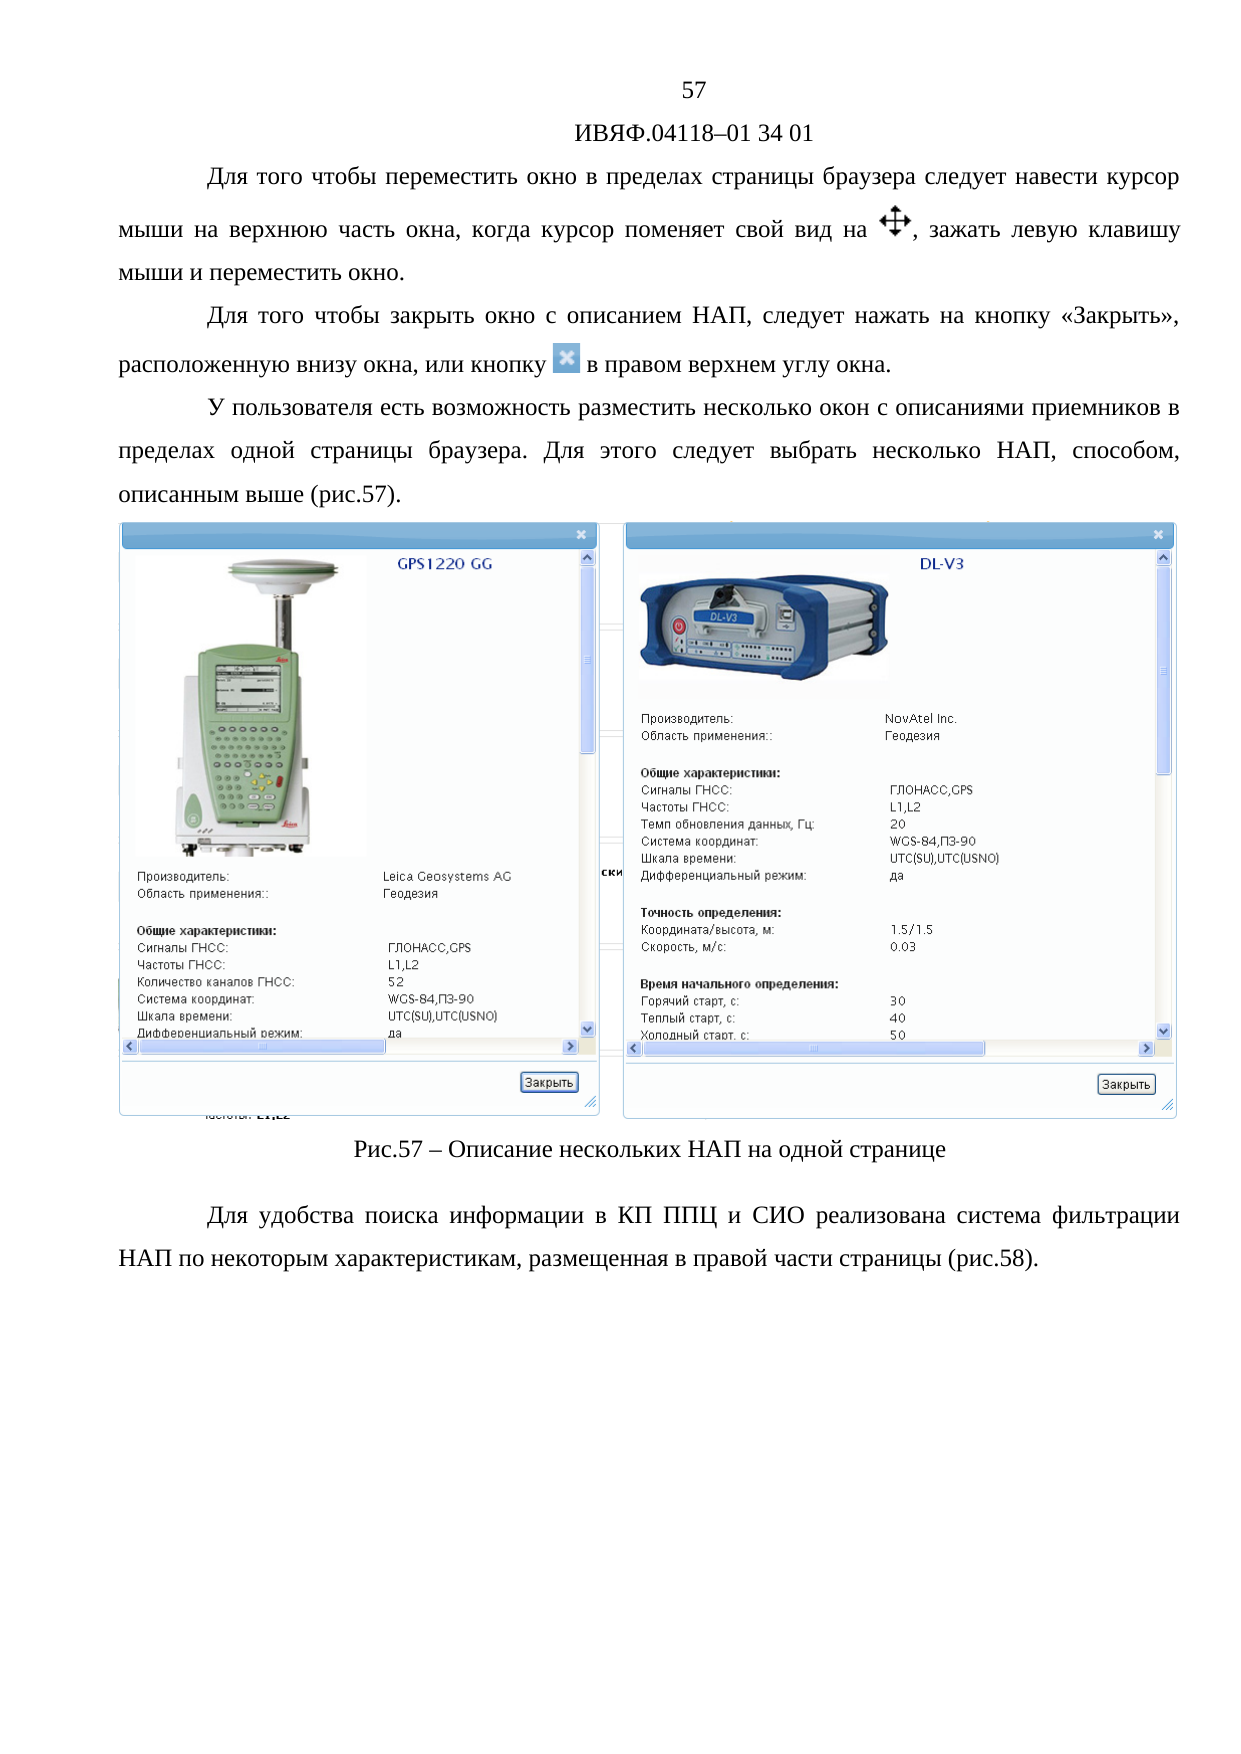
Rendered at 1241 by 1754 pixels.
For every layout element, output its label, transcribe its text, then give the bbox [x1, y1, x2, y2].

text Для удобства поиска информации в КП ППЦ и СИО реализована система фильтрации НАП по некоторым характеристикам, размещенная в правой части страницы (рис.58). [118, 1200, 1181, 1272]
text У пользователя есть возможность разместить несколько окон с описаниями приемников в пределах одной страницы браузера. Для этого следует выбрать несколько НАП, способом, описанным выше (рис.57). [118, 392, 1181, 507]
picture [878, 204, 913, 238]
text Для того чтобы переместить окно в пределах страницы браузера следует навести курсор мыши на верхнюю часть окна, когда курсор поменяет свой вид на , зажать левую клавишу мыши и переместить окно. [118, 161, 1181, 286]
text Рис.57 – Описание нескольких НАП на одной странице [118, 1134, 1181, 1163]
picture [552, 343, 581, 373]
text Для того чтобы закрыть окно с описанием НАП, следует нажать на кнопку «Закрыть», расположенную внизу окна, или кнопку в правом верхнем углу окна. [118, 300, 1181, 378]
picture [118, 521, 1182, 1120]
